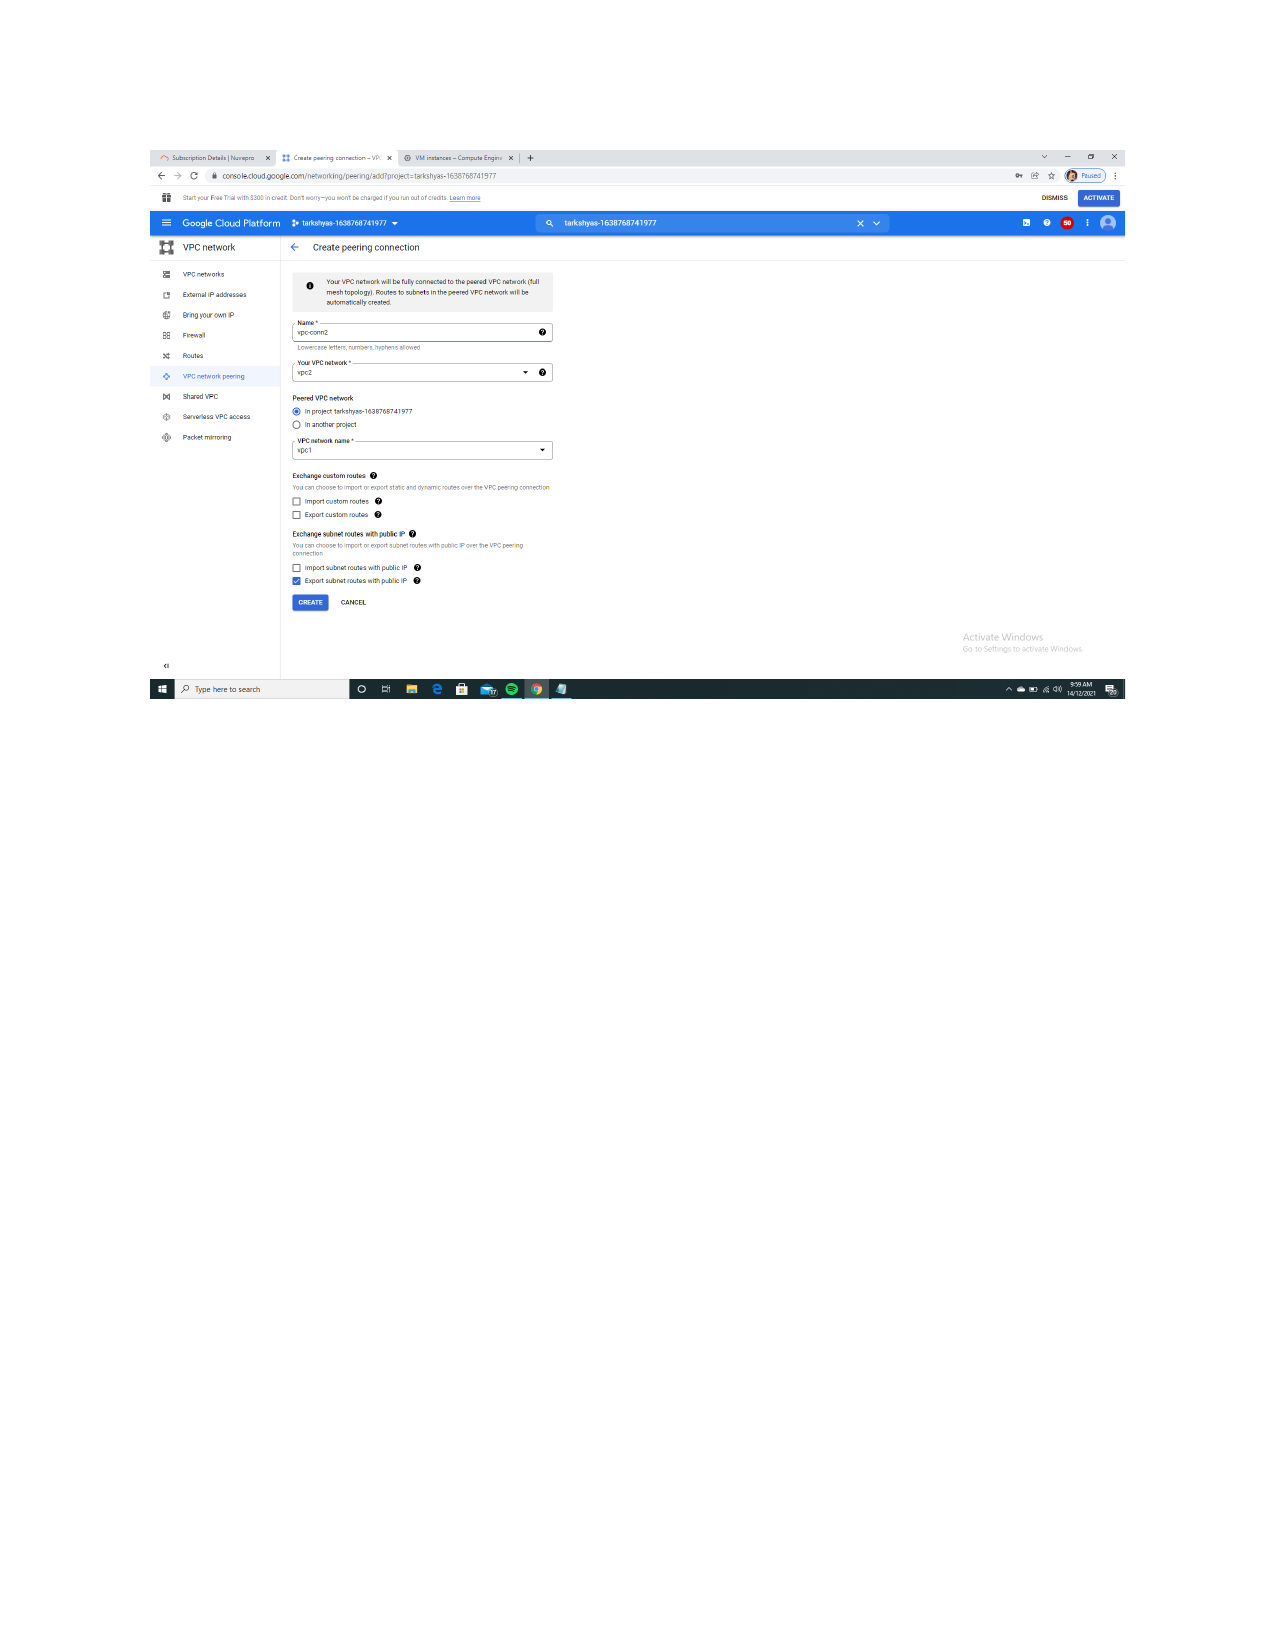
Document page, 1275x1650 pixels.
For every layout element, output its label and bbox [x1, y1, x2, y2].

picture [150, 150, 1125, 699]
